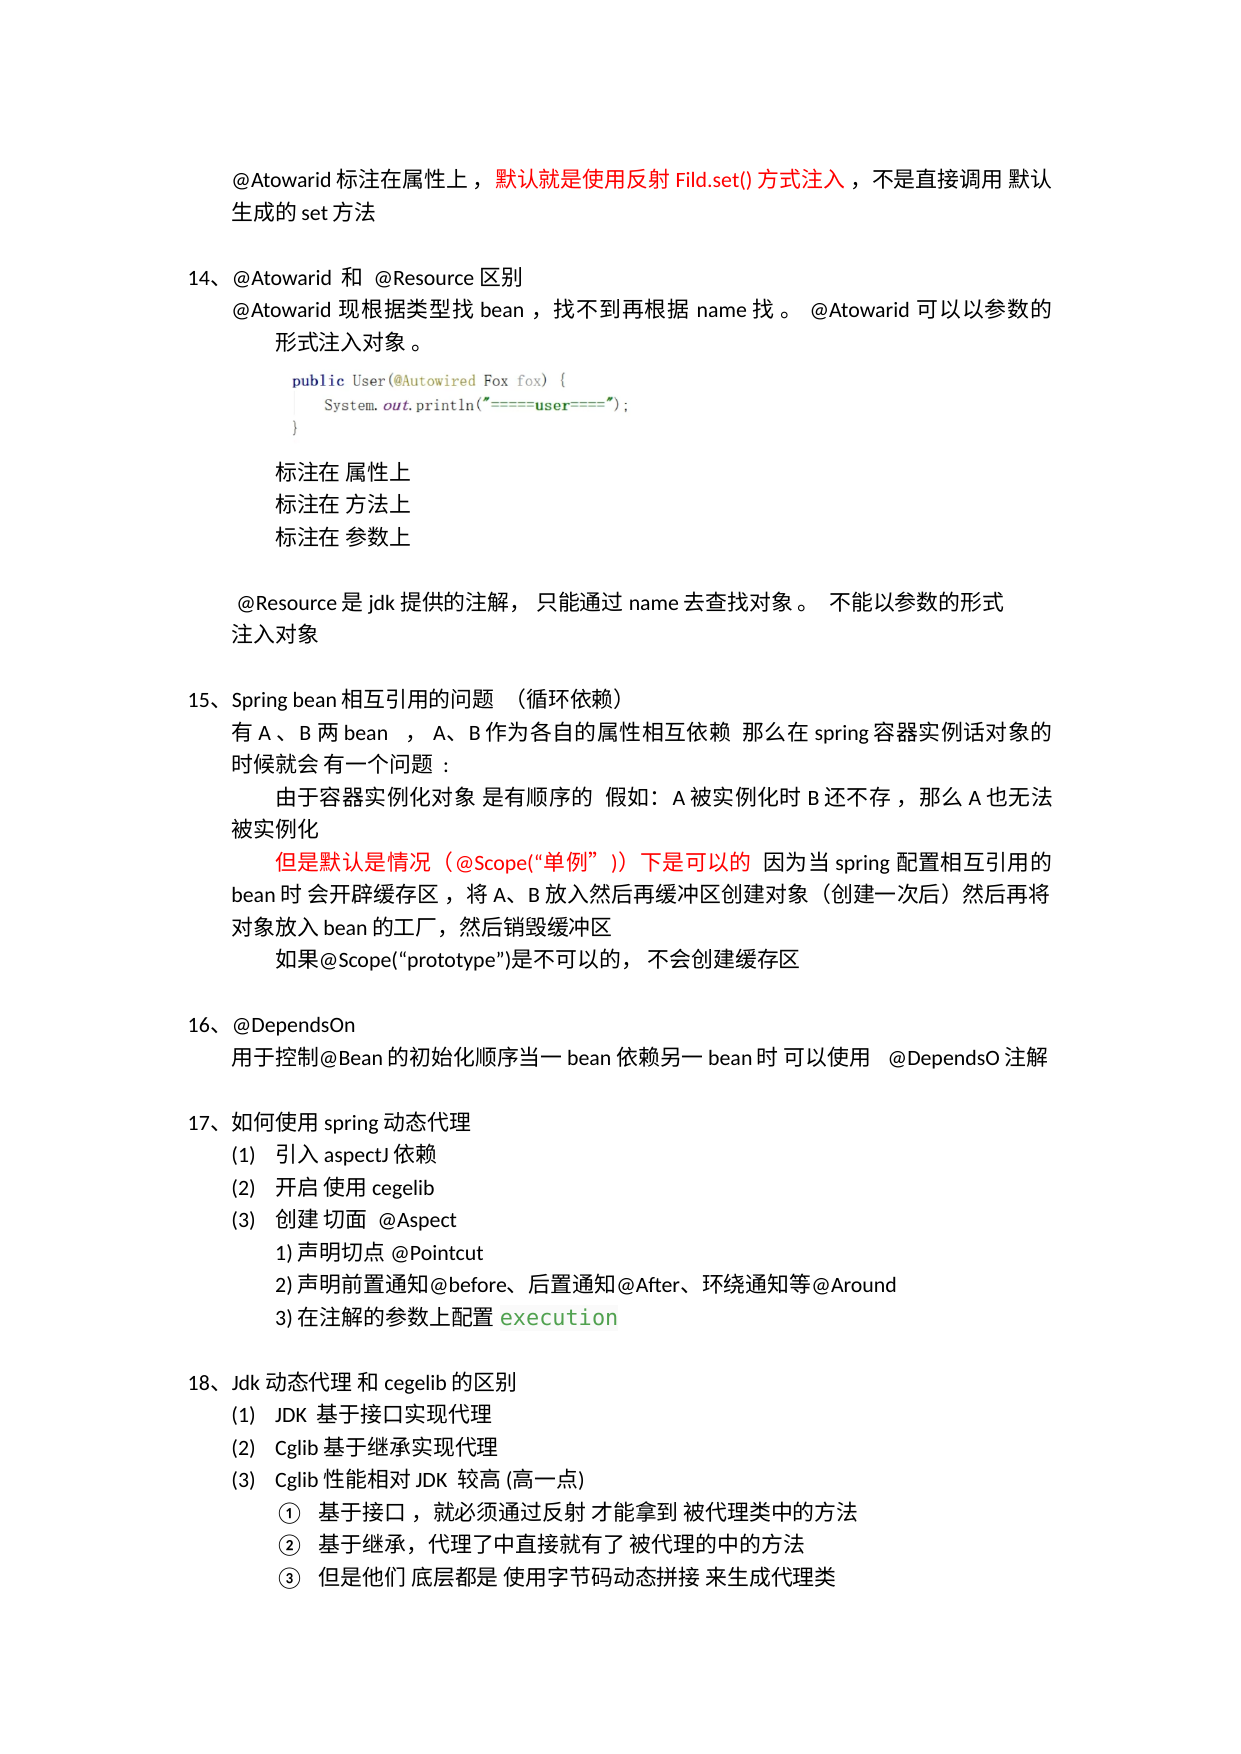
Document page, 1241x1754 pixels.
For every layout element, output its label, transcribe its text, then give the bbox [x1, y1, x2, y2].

list JDK 基于接口实现代理 [231, 1397, 1053, 1429]
list Cglib 基于继承实现代理 [231, 1429, 1053, 1462]
list 但是他们 底层都是 使用字节码动态拼接 来生成代理类 [275, 1559, 1053, 1592]
list @Resource是 jdk 提供的注解， 只能通过 name去查找对象 。 不能以参数的形式 注入对象 [187, 584, 1053, 649]
list @Atowarid 现根据类型找bean ，找不到再根据 name找 。 @Atowarid 可以以参数的 形式注入对象 。 [187, 292, 1053, 357]
list Jdk 动态代理 和 cegelib的区别 [187, 1364, 1053, 1397]
list 创建 切面 @Aspect [231, 1202, 1053, 1234]
list 声明前置通知@before、后置通知@After、环绕通知等@Around [275, 1267, 1053, 1299]
list Spring bean相互引用的问题 （循环依赖） [187, 682, 1053, 714]
list @DependsOn [187, 1007, 1053, 1039]
list 基于继承，代理了中直接就有了 被代理的中的方法 [275, 1527, 1053, 1559]
list 标注在 参数上 [231, 519, 1053, 552]
list 基于接口 ，就必须通过反射 才能拿到 被代理类中的方法 [275, 1494, 1053, 1527]
list 如果@Scope(“prototype”)是不可以的， 不会创建缓存区 [231, 942, 1053, 974]
list 开启 使用cegelib [231, 1169, 1053, 1202]
list Cglib 性能相对JDK 较高 (高一点) [231, 1462, 1053, 1494]
list 在注解的参数上配置 execution [275, 1299, 1053, 1332]
list 标注在 方法上 [231, 487, 1053, 519]
list 标注在 属性上 [231, 454, 1053, 487]
list 如何使用 spring 动态代理 [187, 1104, 1053, 1137]
list 由于容器实例化对象 是有顺序的 假如：A被实例化时 B还不存 ，那么A也无法被实例化 [231, 779, 1053, 844]
list @Atowarid 和 @Resource 区别 [187, 259, 1053, 292]
list @Atowarid 标注在属性上 ，默认就是使用反射 Fild.set() 方式注入 ，不是直接调用 默认生成的set方法 [231, 162, 1053, 227]
picture [275, 357, 648, 447]
list 但是默认是情况（@Scope(“单例”)）下是可以的 因为当spring 配置相互引用的bean时 会开辟缓存区 ，将A、B 放入然后再缓冲区创建对象（创建一次后）然后再将对象放入bean的工厂，然后销毁缓冲区 [231, 844, 1053, 942]
list 有A 、B 两bean ， A、B作为各自的属性相互依赖 那么在spring容器实例话对象的时候就会 有一个问题 : [231, 714, 1053, 779]
list 引入 aspectJ 依赖 [231, 1137, 1053, 1169]
list 用于控制@Bean的初始化顺序当一bean 依赖另一bean时 可以使用 @DependsO注解 [187, 1039, 1053, 1072]
list 声明切点 @Pointcut [275, 1234, 1053, 1267]
